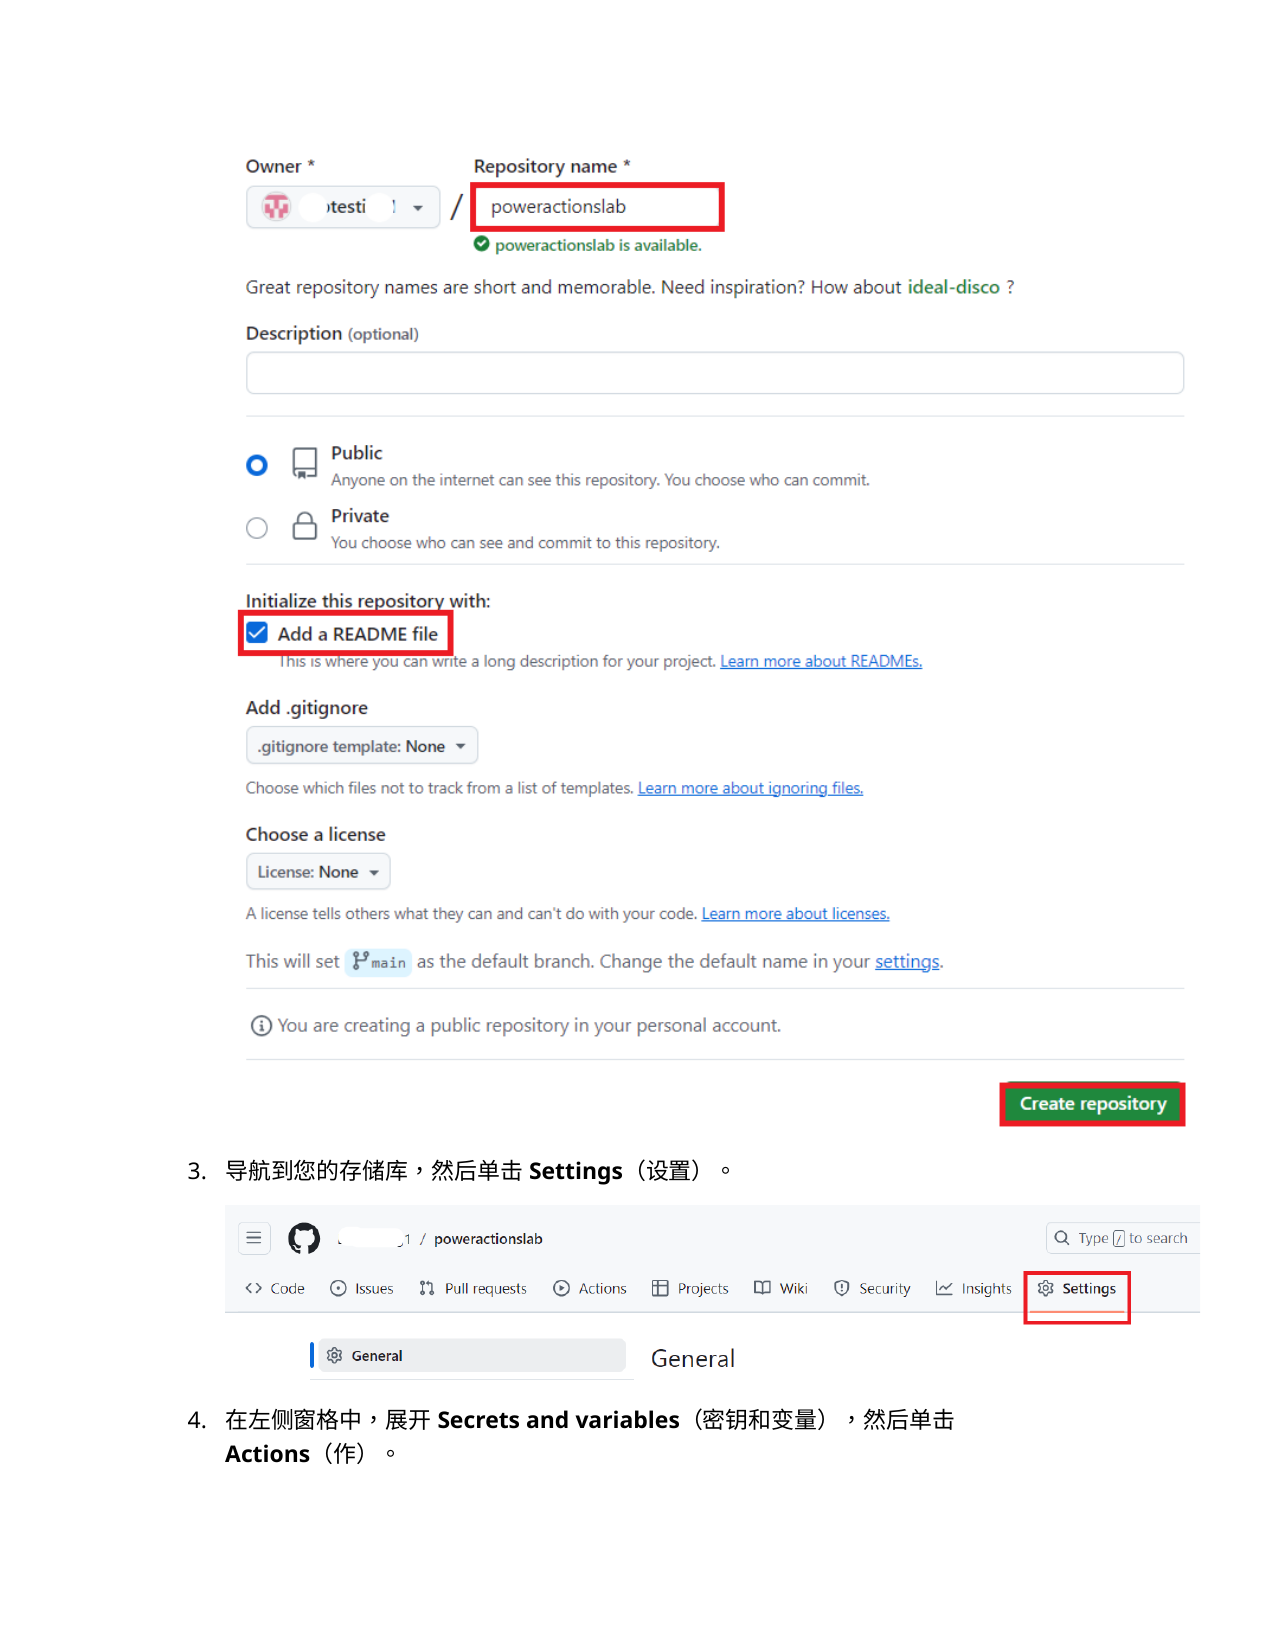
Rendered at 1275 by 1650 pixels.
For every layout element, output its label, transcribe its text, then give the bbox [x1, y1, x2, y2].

list 导航到您的存储库，然后单击 Settings（设置）。 [187, 1155, 1125, 1186]
picture [225, 150, 1200, 1136]
picture [225, 1205, 1200, 1386]
list 在左侧窗格中，展开 Secrets and variables（密钥和变量），然后单击 Actions（作）。 [187, 1404, 1125, 1469]
